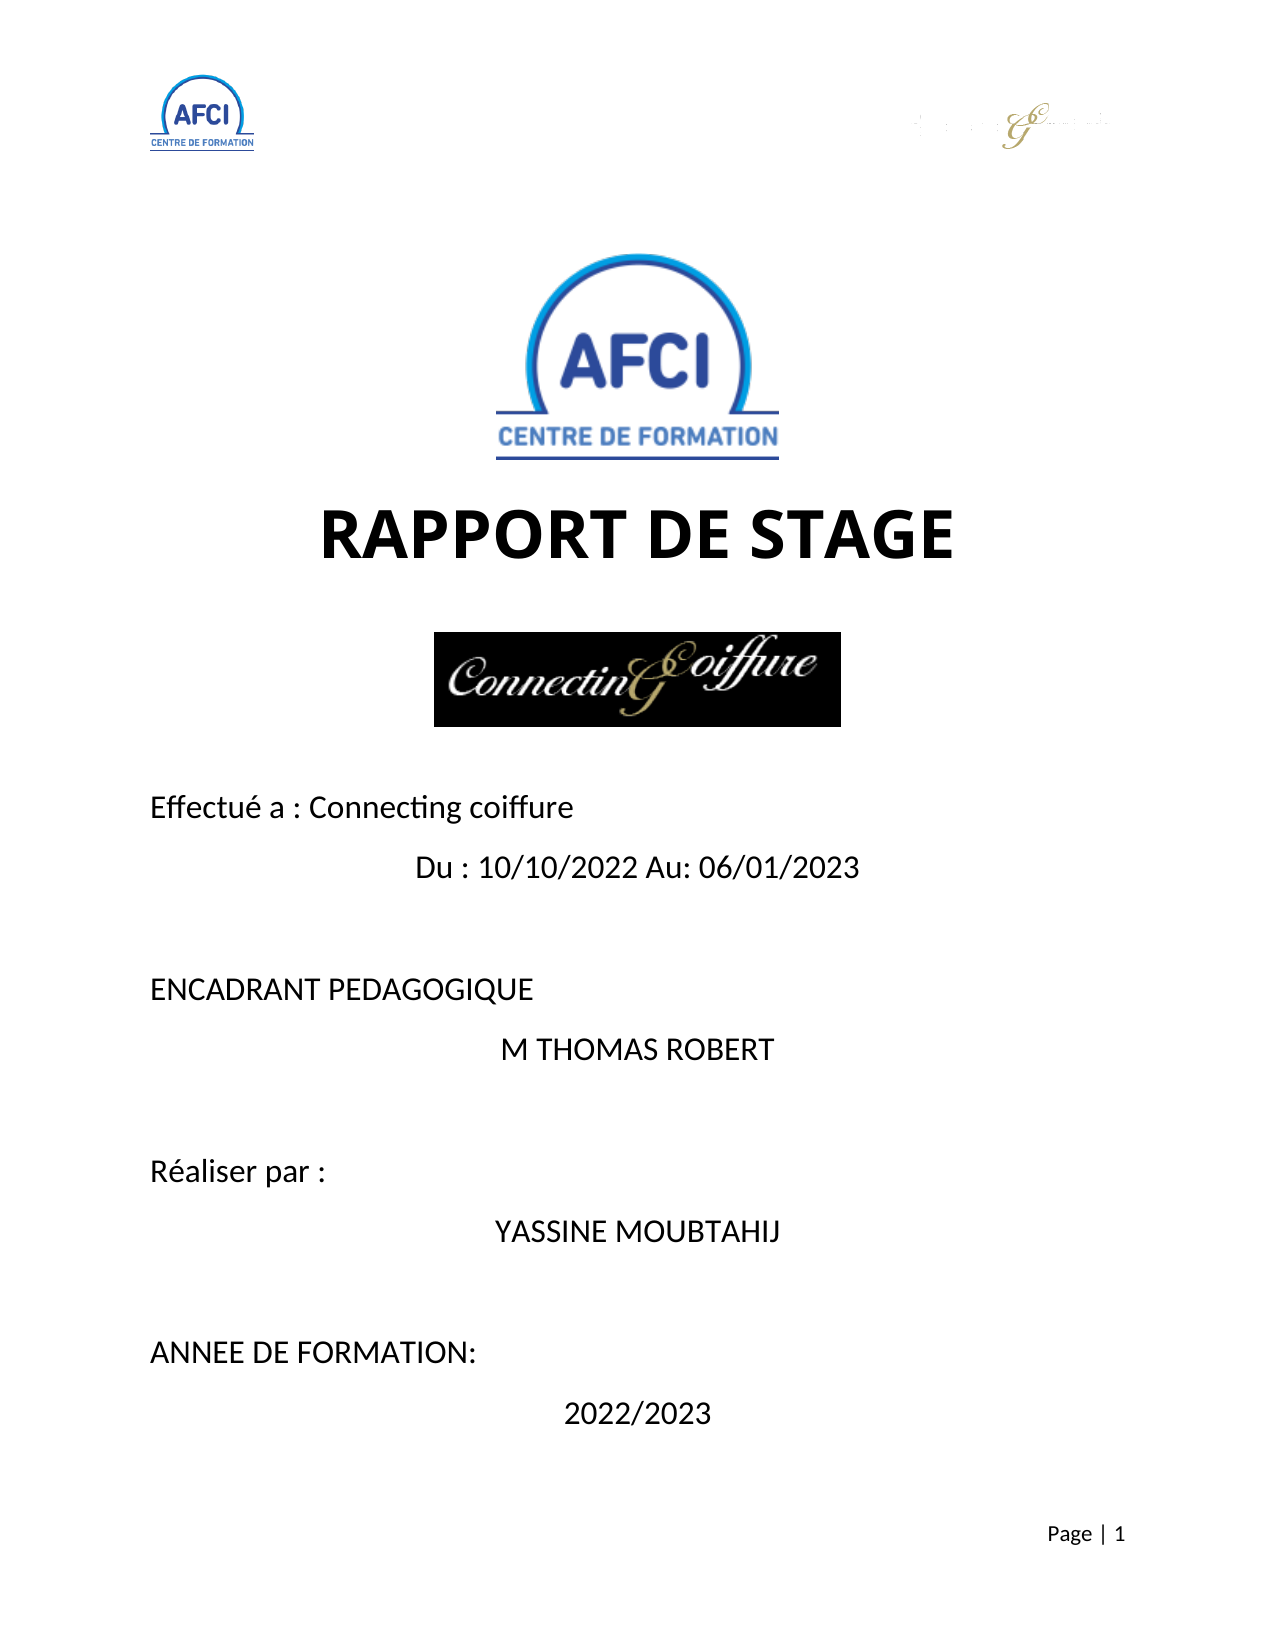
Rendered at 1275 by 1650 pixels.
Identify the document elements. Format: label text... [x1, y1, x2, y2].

text Effectué a : Connecting coiffure [150, 786, 1125, 827]
text 2022/2023 [150, 1392, 1125, 1433]
text ANNEE DE FORMATION: [150, 1331, 1125, 1372]
text Réaliser par : [150, 1149, 1125, 1190]
text ENCADRANT PEDAGOGIQUE [150, 968, 1125, 1008]
picture [446, 633, 822, 721]
picture [150, 74, 254, 151]
text M THOMAS ROBERT [150, 1028, 1125, 1069]
table_header [435, 633, 840, 726]
picture [895, 97, 1125, 151]
text YASSINE MOUBTAHIJ [150, 1210, 1125, 1251]
picture [496, 253, 779, 460]
subtitle RAPPORT DE STAGE [150, 487, 1125, 578]
text Du : 10/10/2022 Au: 06/01/2023 [150, 846, 1125, 887]
